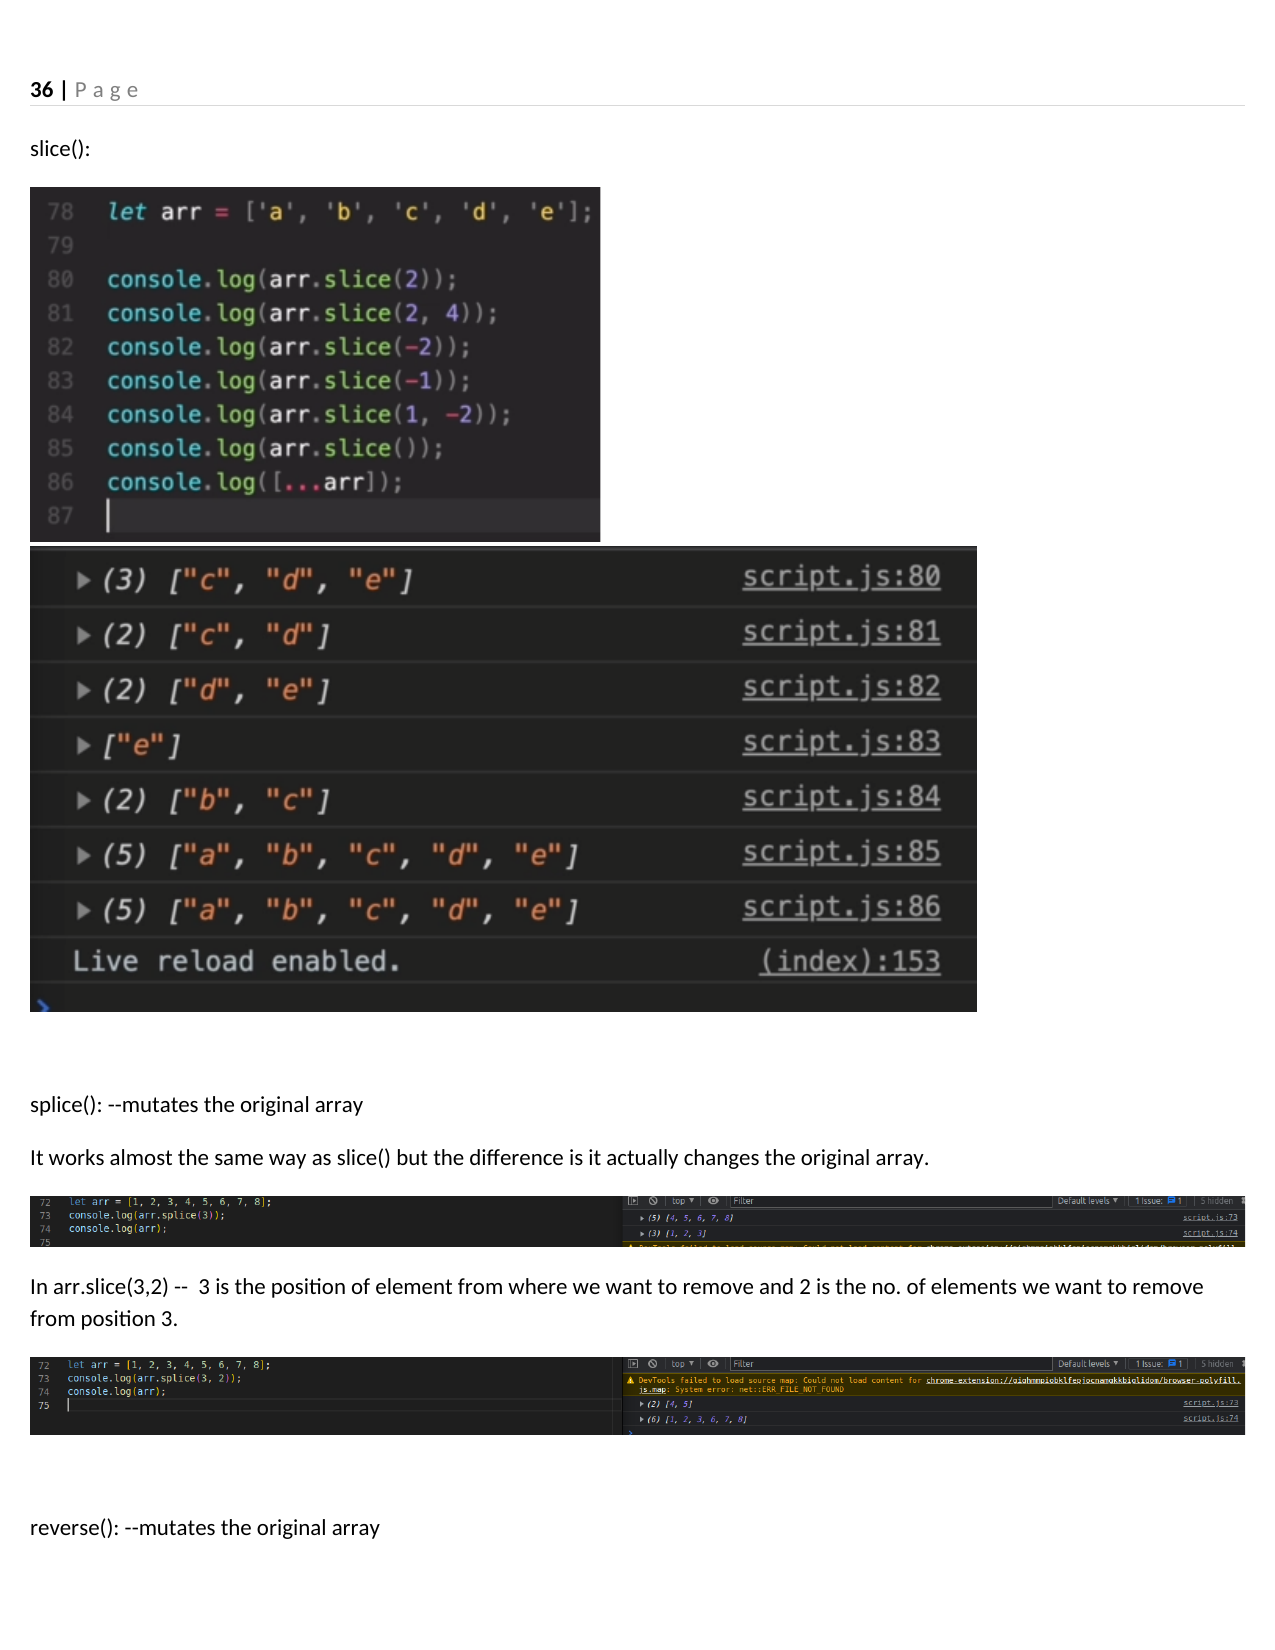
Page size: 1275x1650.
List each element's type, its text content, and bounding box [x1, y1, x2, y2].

text slice(): [30, 134, 1245, 162]
text splice(): --mutates the original array [30, 1090, 1245, 1118]
text In arr.slice(3,2) -- 3 is the position of element from where we want to remove and 2 is the no. of elements we want to remove from position 3. [30, 1272, 1245, 1332]
picture [30, 187, 601, 542]
text It works almost the same way as slice() but the difference is it actually changes the original array. [30, 1143, 1245, 1171]
picture [30, 1357, 1246, 1435]
picture [30, 546, 977, 1012]
picture [30, 1196, 1246, 1247]
text reverse(): --mutates the original array [30, 1513, 1245, 1541]
